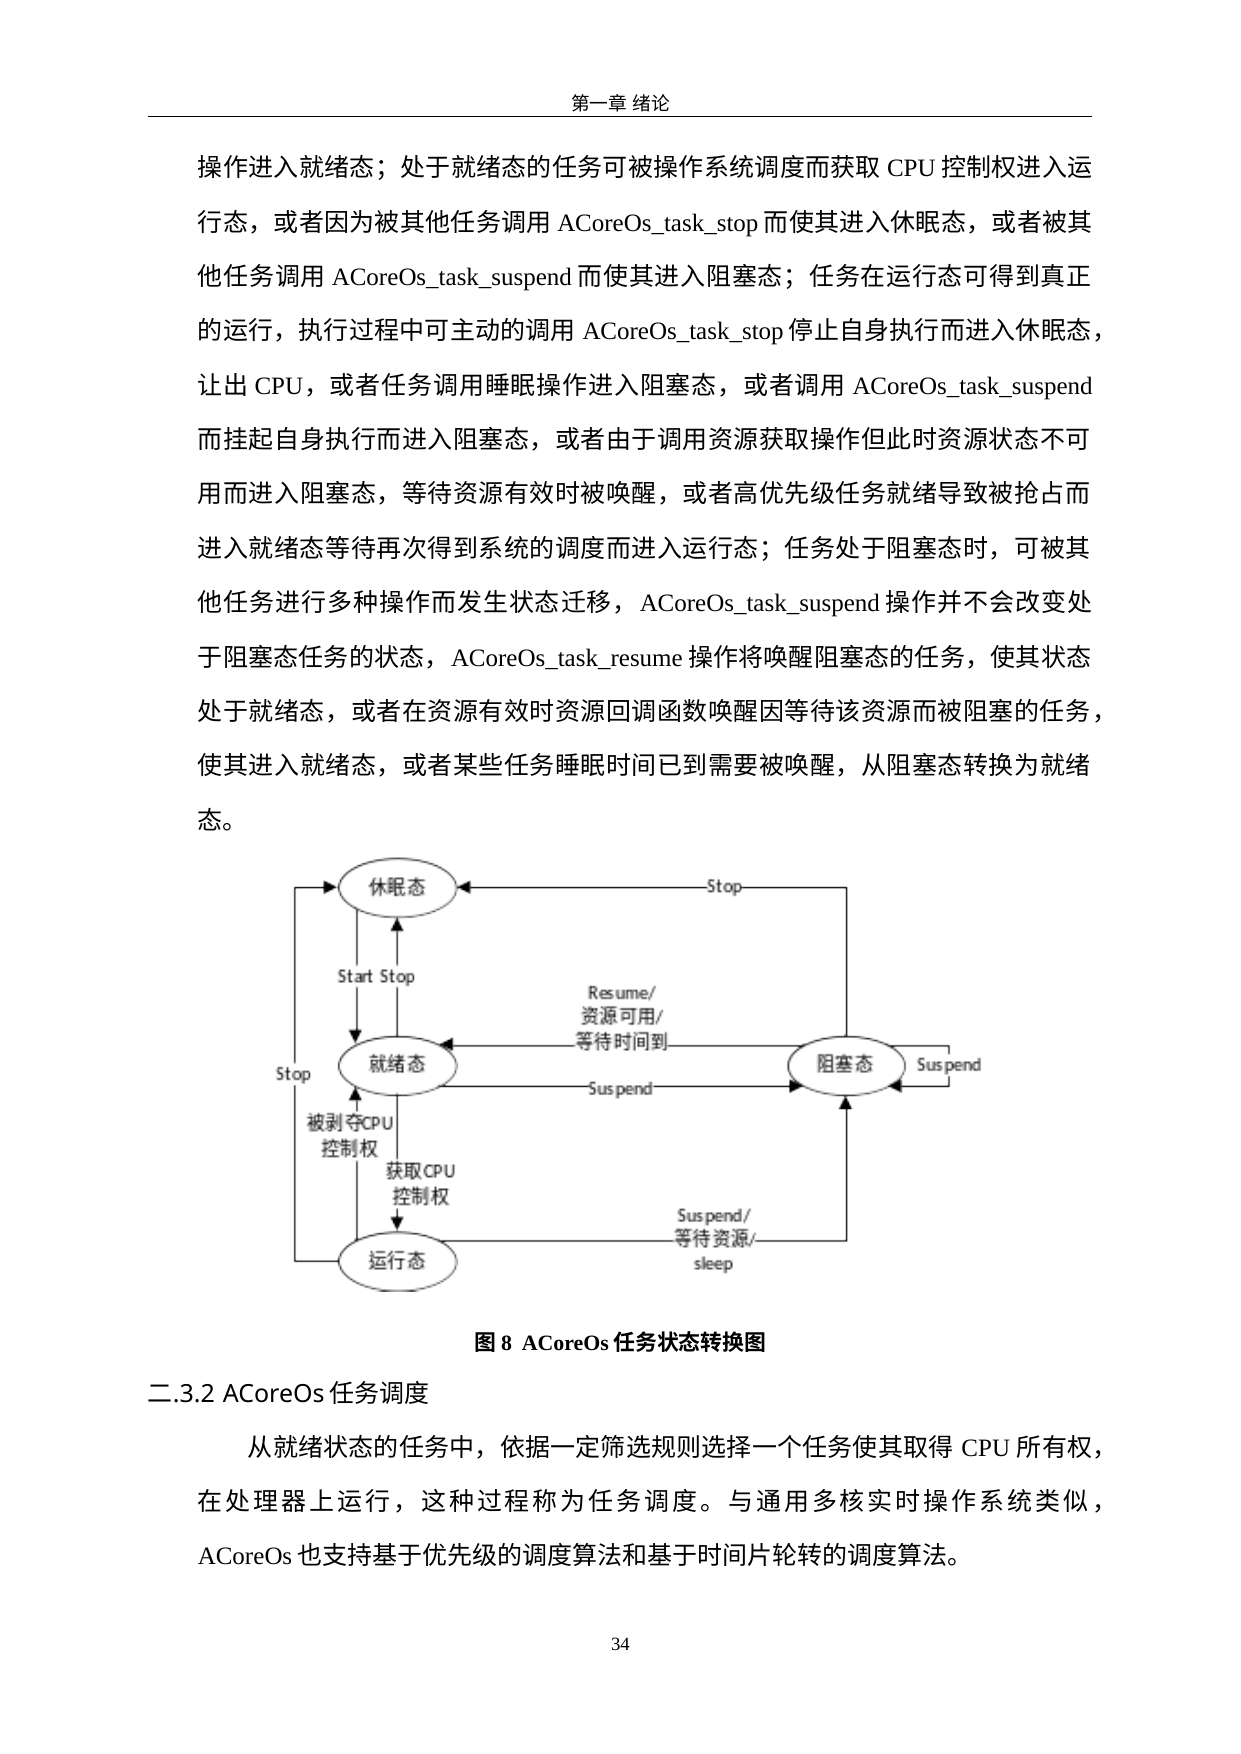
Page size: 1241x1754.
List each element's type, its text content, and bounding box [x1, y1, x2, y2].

subtitle ACoreOs任务调度 [148, 1374, 1092, 1410]
text 从就绪状态的任务中，依据一定筛选规则选择一个任务使其取得 CPU 所有权，在处理器上运行，这种过程称为任务调度。与通用多核实时操作系统类似，ACoreOs也支持基于优先级的调度算法和基于时间片轮转的调度算法。 [198, 1427, 1092, 1572]
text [198, 148, 1092, 836]
text 图 8 ACoreOs任务状态转换图 [148, 1325, 1092, 1357]
